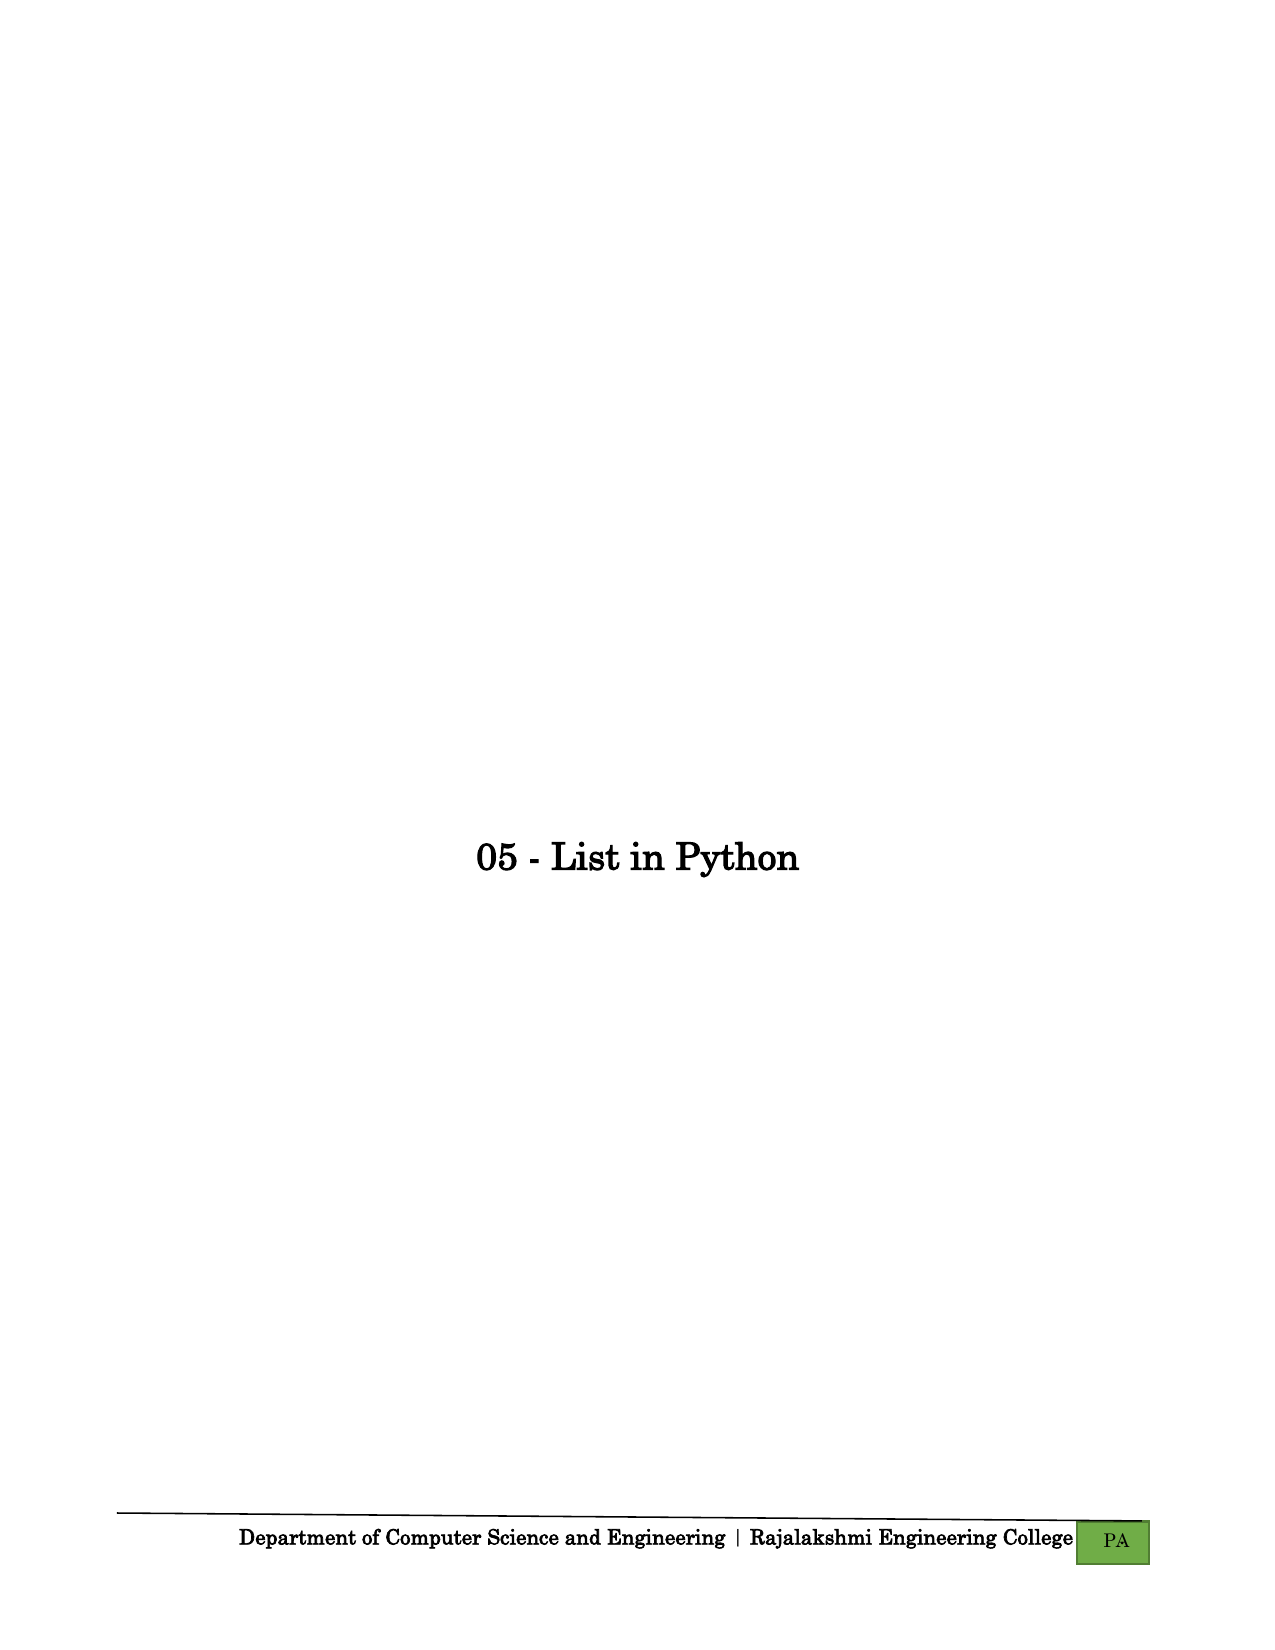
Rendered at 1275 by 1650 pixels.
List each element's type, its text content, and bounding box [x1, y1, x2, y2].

subtitle 05 - List in Python [150, 832, 1125, 878]
